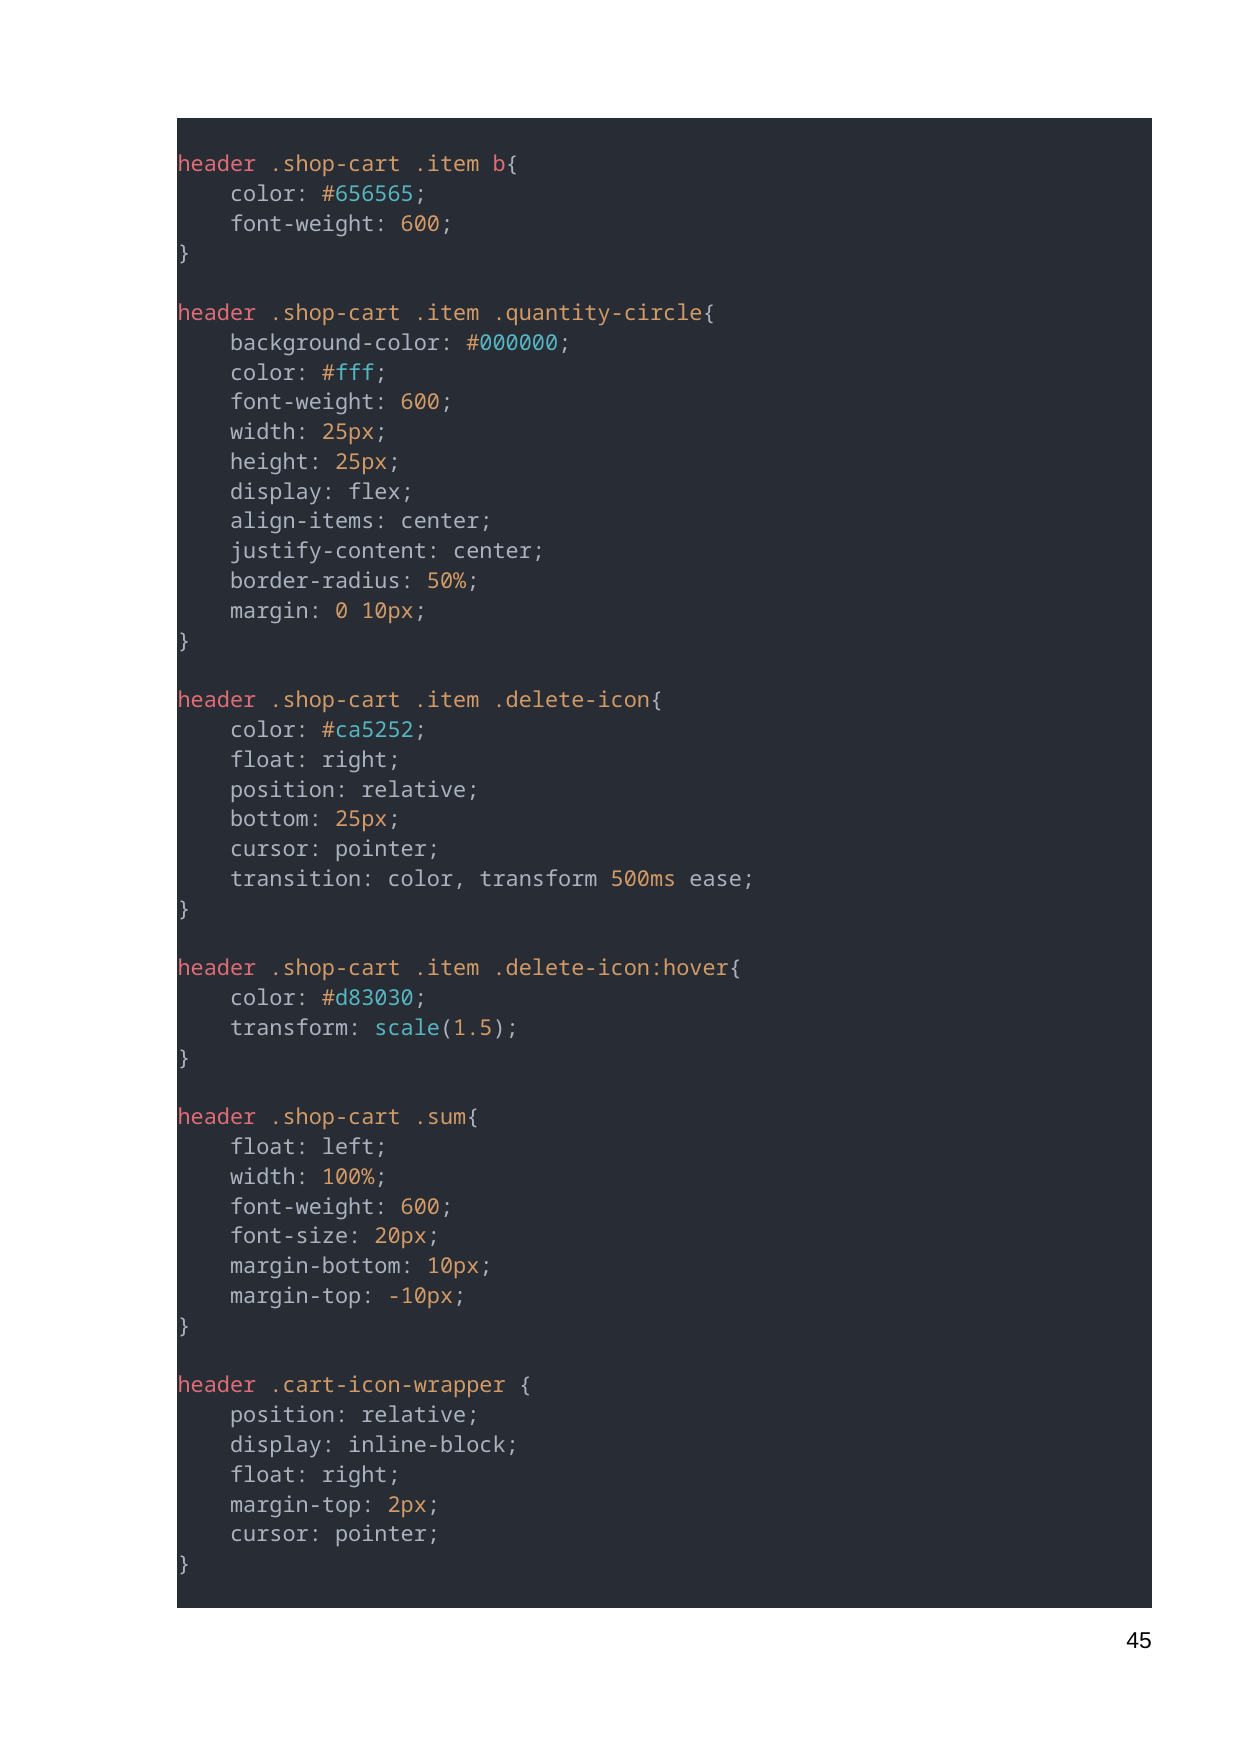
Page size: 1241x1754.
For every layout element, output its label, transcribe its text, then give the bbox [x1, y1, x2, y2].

text header .cart-icon-wrapper { [177, 1369, 1152, 1399]
text background-color: #000000; [177, 327, 1152, 356]
text color: #656565; [177, 178, 1152, 207]
text header .shop-cart .item .delete-icon{ [177, 684, 1152, 714]
text cursor: pointer; [177, 1518, 1152, 1548]
text margin-bottom: 10px; [177, 1250, 1152, 1280]
text header .shop-cart .item .quantity-circle{ [177, 297, 1152, 327]
text float: right; [177, 744, 1152, 773]
text color: #fff; [177, 356, 1152, 386]
text header .shop-cart .item .delete-icon:hover{ [177, 952, 1152, 982]
text font-size: 20px; [177, 1220, 1152, 1250]
text height: 25px; [177, 446, 1152, 476]
text } [177, 624, 1152, 654]
text margin-top: -10px; [177, 1280, 1152, 1310]
text font-weight: 600; [177, 207, 1152, 237]
text float: right; [177, 1459, 1152, 1488]
text width: 25px; [177, 416, 1152, 446]
text border-radius: 50%; [177, 565, 1152, 595]
text float: left; [177, 1131, 1152, 1161]
text } [177, 893, 1152, 922]
text position: relative; [177, 1399, 1152, 1429]
text color: #ca5252; [177, 714, 1152, 744]
text display: flex; [177, 476, 1152, 505]
text bottom: 25px; [177, 803, 1152, 833]
text color: #d83030; [177, 982, 1152, 1012]
text margin-top: 2px; [177, 1488, 1152, 1518]
text cursor: pointer; [177, 833, 1152, 863]
text } [177, 237, 1152, 267]
text display: inline-block; [177, 1429, 1152, 1459]
text } [177, 1042, 1152, 1071]
text font-weight: 600; [177, 1191, 1152, 1220]
text transition: color, transform 500ms ease; [177, 863, 1152, 893]
text align-items: center; [177, 505, 1152, 535]
text } [177, 1310, 1152, 1339]
text } [177, 1548, 1152, 1578]
text margin: 0 10px; [177, 595, 1152, 624]
text position: relative; [177, 773, 1152, 803]
text header .shop-cart .item b{ [177, 148, 1152, 178]
text width: 100%; [177, 1161, 1152, 1191]
text header .shop-cart .sum{ [177, 1101, 1152, 1131]
text font-weight: 600; [177, 386, 1152, 416]
text justify-content: center; [177, 535, 1152, 565]
text transform: scale(1.5); [177, 1012, 1152, 1042]
